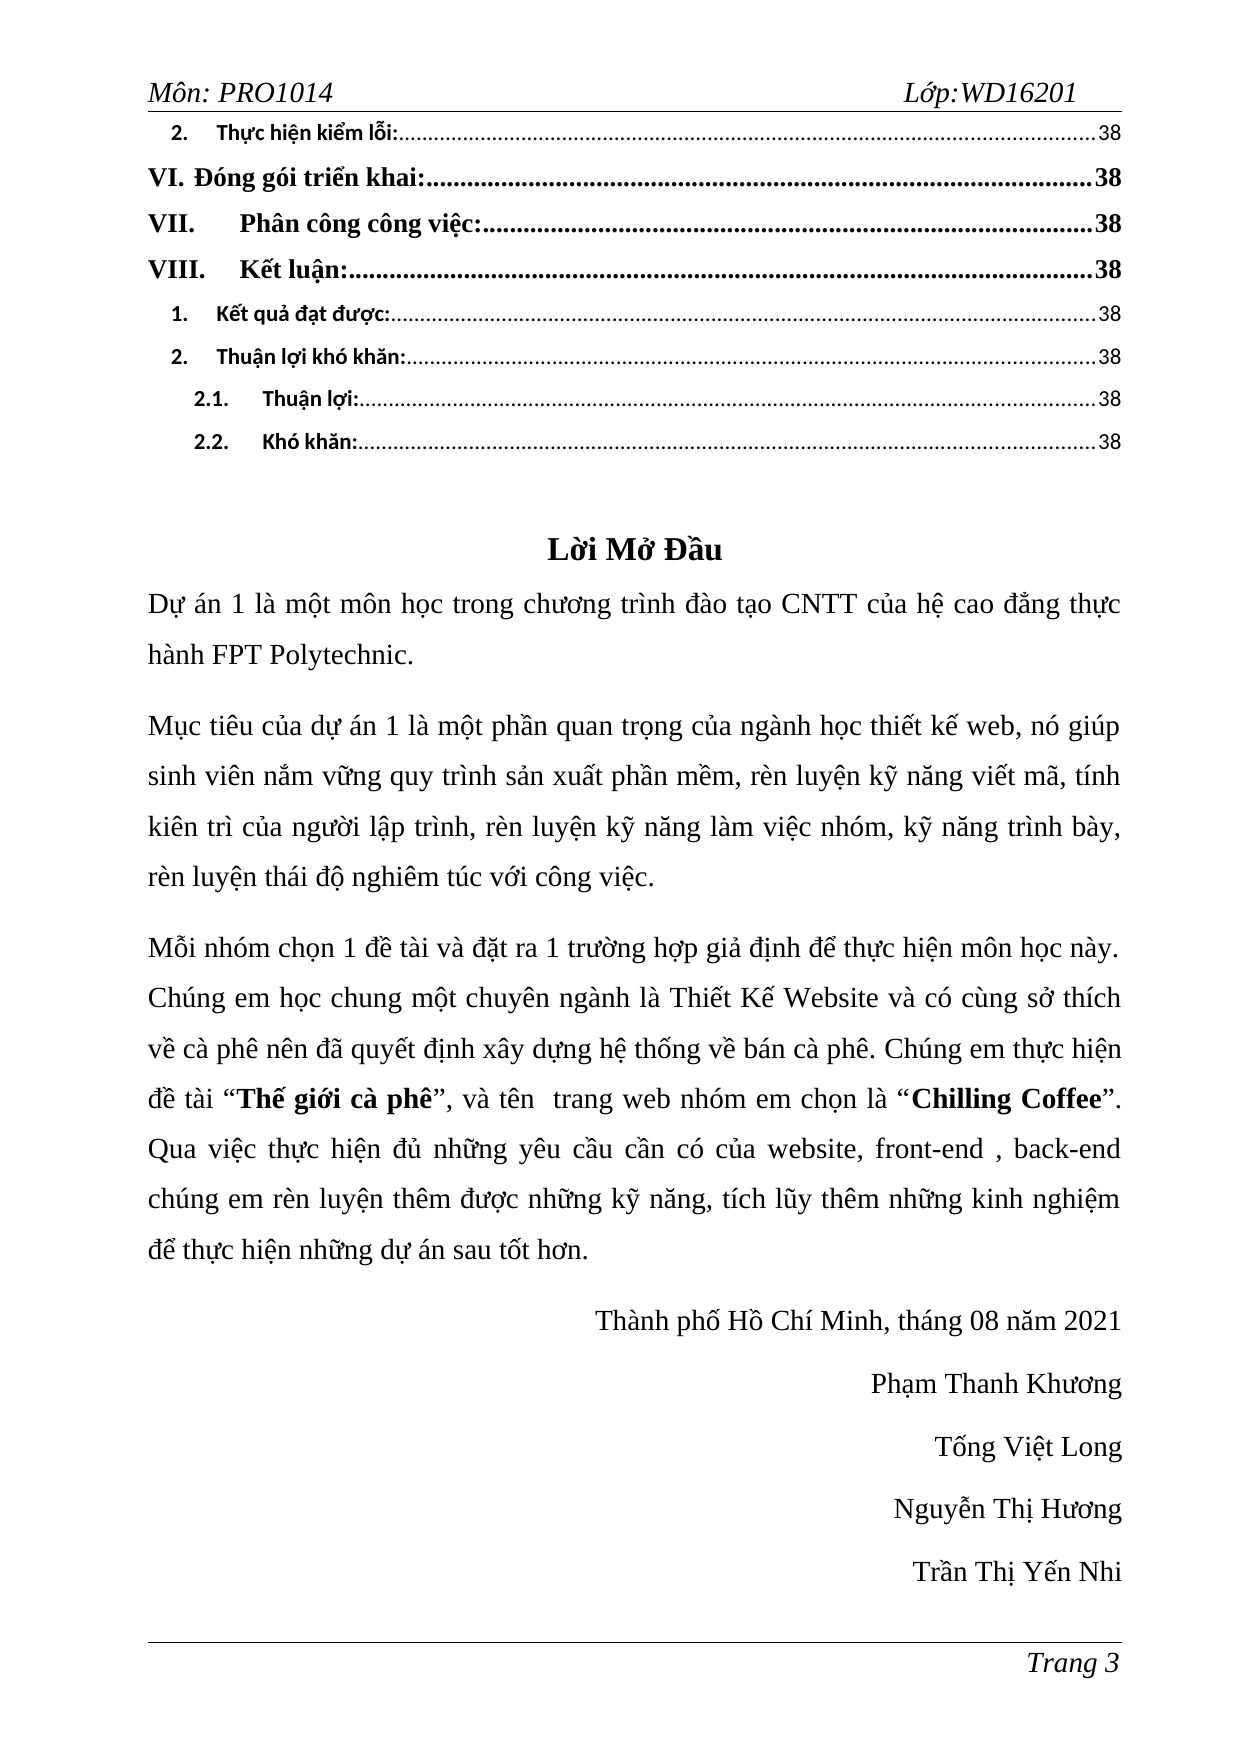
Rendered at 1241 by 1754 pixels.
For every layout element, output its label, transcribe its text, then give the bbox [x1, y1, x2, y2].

text Mục tiêu của dự án 1 là một phần quan trọng của ngành học thiết kế web, nó giúp sinh viên nắm vững quy trình sản xuất phần mềm, rèn luyện kỹ năng viết mã, tính kiên trì của người lập trình, rèn luyện kỹ năng làm việc nhóm, kỹ năng trình bày, rèn luyện thái độ nghiêm túc với công việc. [148, 708, 1122, 892]
text Thành phố Hồ Chí Minh, tháng 08 năm 2021 [148, 1303, 1122, 1337]
text Dự án 1 là một môn học trong chương trình đào tạo CNTT của hệ cao đẳng thực hành FPT Polytechnic. [148, 587, 1122, 670]
text Lời Mở Đầu [148, 529, 1122, 567]
text Trần Thị Yến Nhi [148, 1554, 1122, 1588]
text Nguyễn Thị Hương [148, 1492, 1122, 1525]
text Mỗi nhóm chọn 1 đề tài và đặt ra 1 trường hợp giả định để thực hiện môn học này. Chúng em học chung một chuyên ngành là Thiết Kế Website và có cùng sở thích về cà phê nên đã quyết định xây dựng hệ thống về bán cà phê. Chúng em thực hiện đề tài “Thế giới cà phê”, và tên trang web nhóm em chọn là “Chilling Coffee”. Qua việc thực hiện đủ những yêu cầu cần có của website, front-end , back-end chúng em rèn luyện thêm được những kỹ năng, tích lũy thêm những kinh nghiệm để thực hiện những dự án sau tốt hơn. [148, 1014, 1122, 1266]
text Mỗi nhóm chọn 1 đề tài và đặt ra 1 trường hợp giả định để thực hiện môn học này. Chúng em học chung một chuyên ngành là Thiết Kế Website và có cùng sở thích về cà phê nên đã quyết định xây dựng hệ thống về bán cà phê. Chúng em thực hiện đề tài “Thế giới cà phê”, và tên trang web nhóm em chọn là “Chilling Coffee”. Qua việc thực hiện đủ những yêu cầu cần có của website, front-end , back-end chúng em rèn luyện thêm được những kỹ năng, tích lũy thêm những kinh nghiệm để thực hiện những dự án sau tốt hơn. [148, 930, 1122, 980]
text Tống Việt Long [148, 1429, 1122, 1462]
text Phạm Thanh Khương [148, 1366, 1122, 1399]
